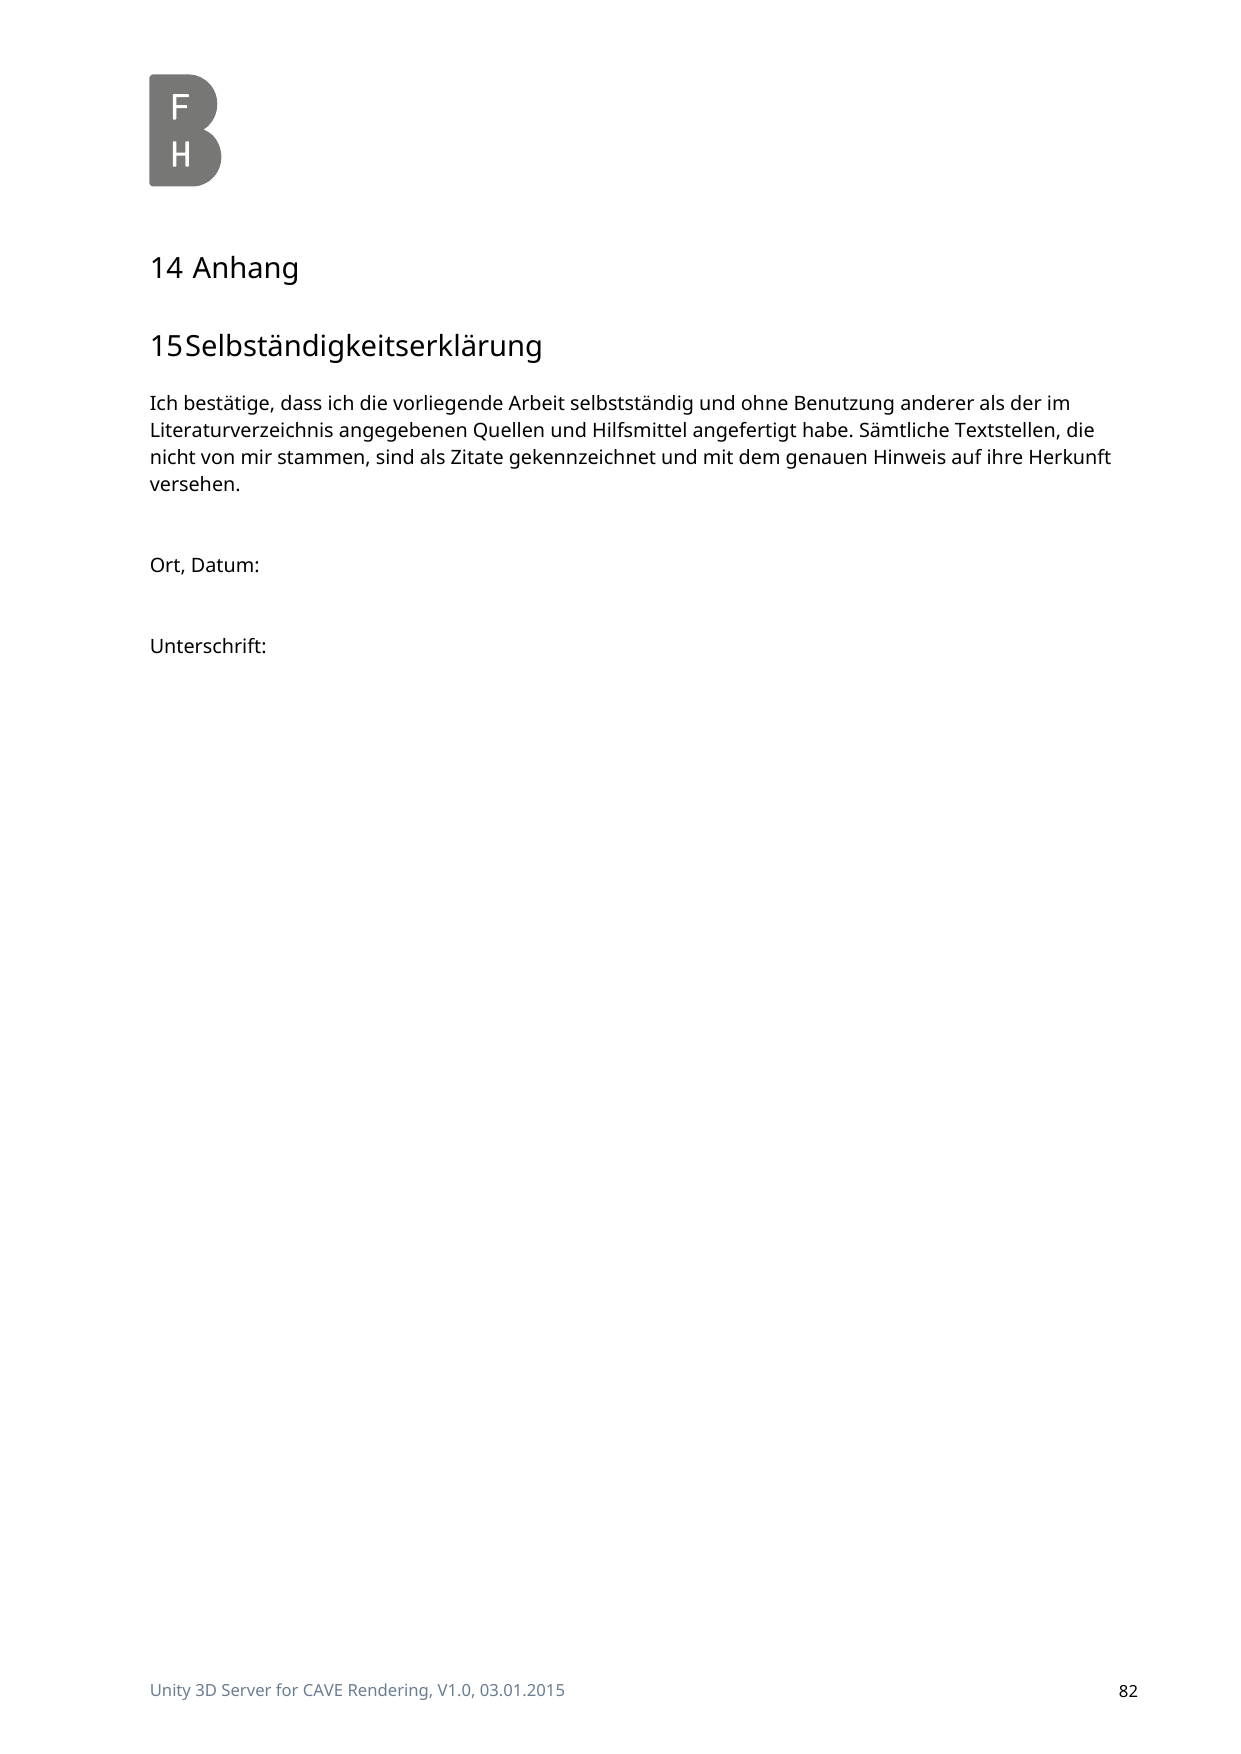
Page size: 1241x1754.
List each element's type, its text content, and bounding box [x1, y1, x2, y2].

text Unterschrift: [149, 632, 1136, 659]
subtitle Selbständigkeitserklärung [149, 325, 1136, 364]
text Ich bestätige, dass ich die vorliegende Arbeit selbstständig und ohne Benutzung anderer als der im Literaturverzeichnis angegebenen Quellen und Hilfsmittel angefertigt habe. Sämtliche Textstellen, die nicht von mir stammen, sind als Zitate gekennzeichnet und mit dem genauen Hinweis auf ihre Herkunft versehen. [149, 389, 1136, 497]
text Ort, Datum: [149, 551, 1136, 578]
subtitle Anhang [149, 248, 1136, 287]
